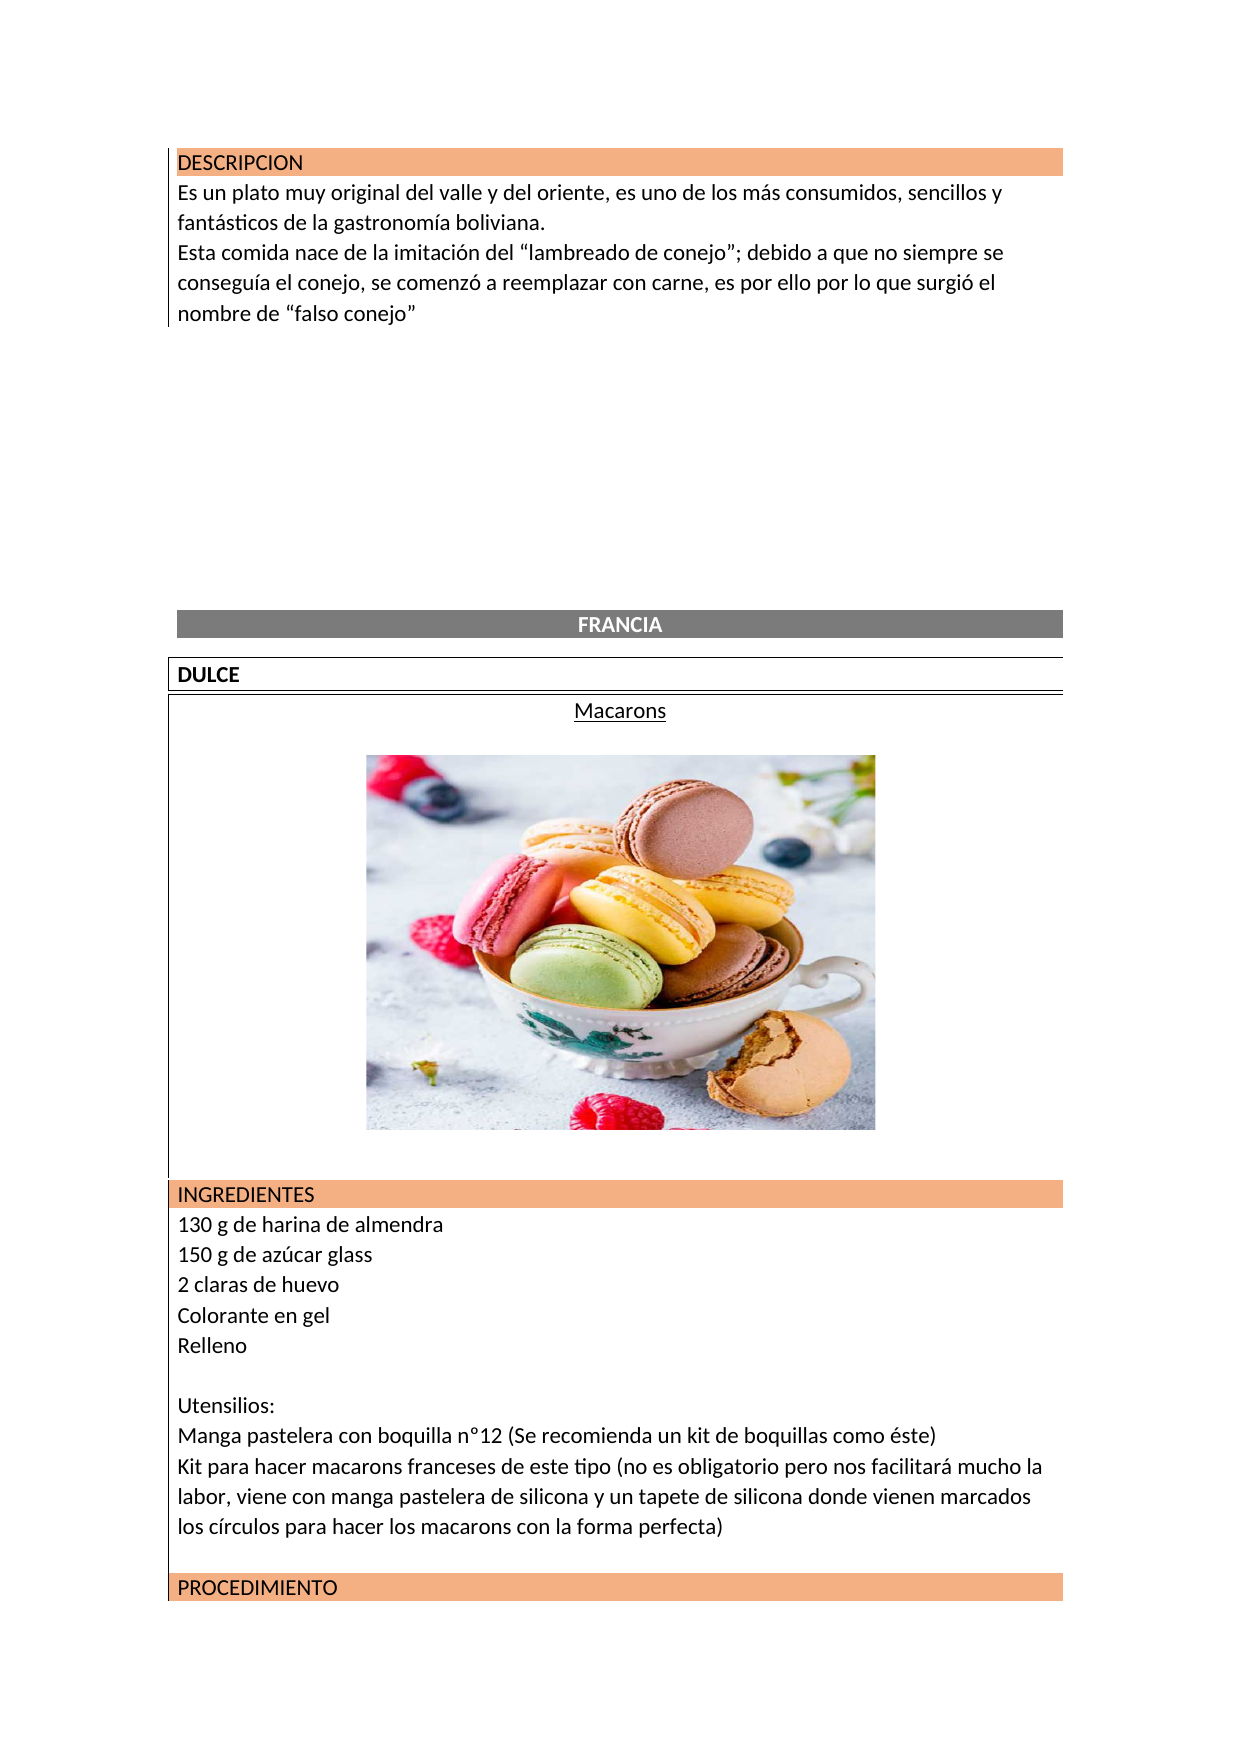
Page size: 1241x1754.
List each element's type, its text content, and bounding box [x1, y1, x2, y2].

text FRANCIA [177, 610, 1063, 638]
picture [366, 755, 876, 1130]
text 150 g de azúcar glass [169, 1240, 1063, 1268]
text Esta comida nace de la imitación del “lambreado de conejo”; debido a que no siempre se conseguía el conejo, se comenzó a reemplazar con carne, es por ello por lo que surgió el nombre de “falso conejo” [169, 238, 1063, 327]
text DULCE [169, 658, 1063, 690]
text 2 claras de huevo [169, 1271, 1063, 1298]
text Es un plato muy original del valle y del oriente, es uno de los más consumidos, sencillos y fantásticos de la gastronomía boliviana. [169, 178, 1063, 236]
text Relleno [169, 1331, 1063, 1359]
text Utensilios: [169, 1391, 1063, 1419]
text DESCRIPCION [177, 148, 1063, 176]
text INGREDIENTES [169, 1180, 1063, 1208]
text Colorante en gel [169, 1301, 1063, 1329]
text 130 g de harina de almendra [169, 1210, 1063, 1238]
text Manga pastelera con boquilla nº12 (Se recomienda un kit de boquillas como éste) [169, 1422, 1063, 1449]
text Macarons [169, 695, 1063, 724]
text PROCEDIMIENTO [169, 1573, 1063, 1601]
text Kit para hacer macarons franceses de este tipo (no es obligatorio pero nos facilitará mucho la labor, viene con manga pastelera de silicona y un tapete de silicona donde vienen marcados los círculos para hacer los macarons con la forma perfecta) [169, 1452, 1063, 1540]
